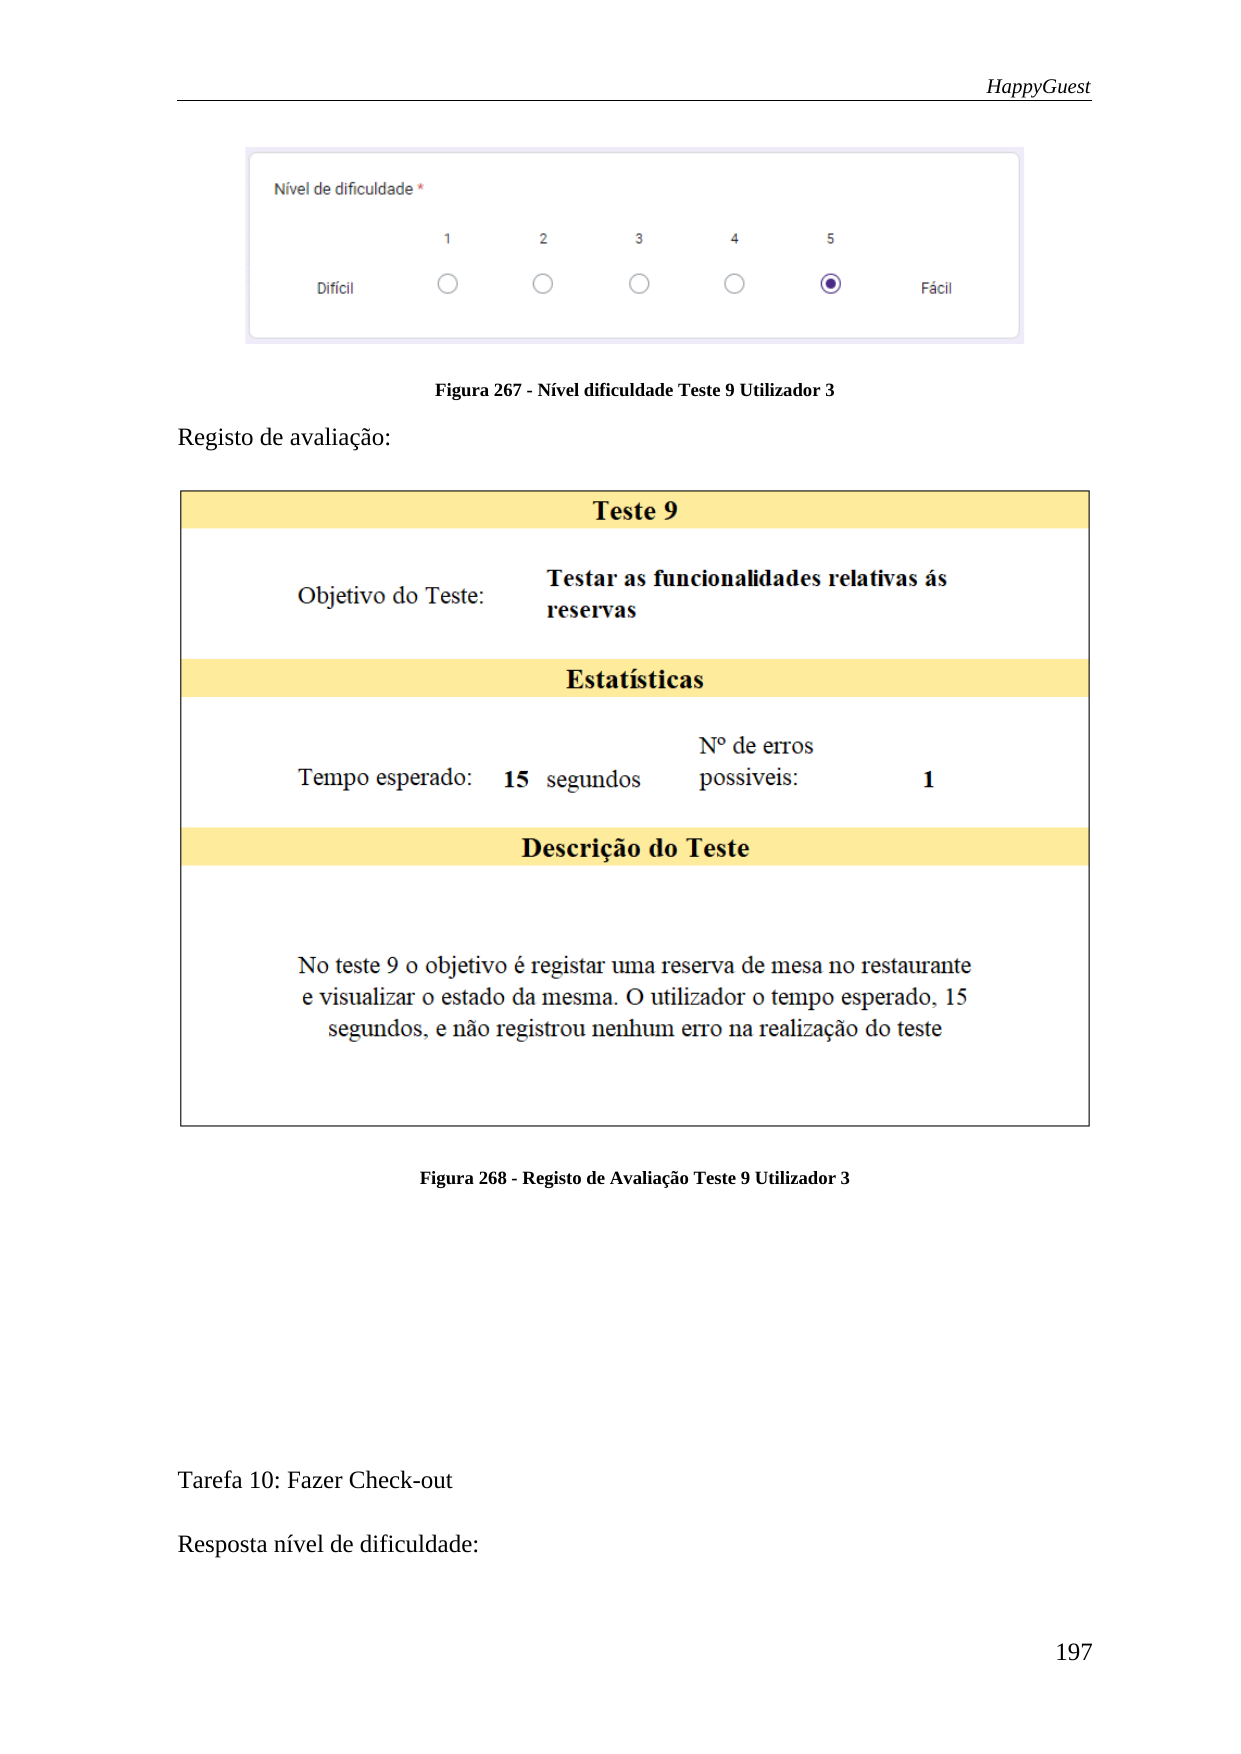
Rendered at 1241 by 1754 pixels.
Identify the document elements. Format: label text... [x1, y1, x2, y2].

text Tarefa 10: Fazer Check-out [177, 1465, 1092, 1494]
text Figura 267 - Nível dificuldade Teste 9 Utilizador 3 [177, 379, 1092, 401]
text Figura 268 - Registo de Avaliação Teste 9 Utilizador 3 [177, 1167, 1092, 1188]
picture [245, 147, 1025, 344]
picture [177, 485, 1093, 1132]
text Resposta nível de dificuldade: [177, 1529, 1092, 1558]
text Registo de avaliação: [177, 422, 1092, 450]
